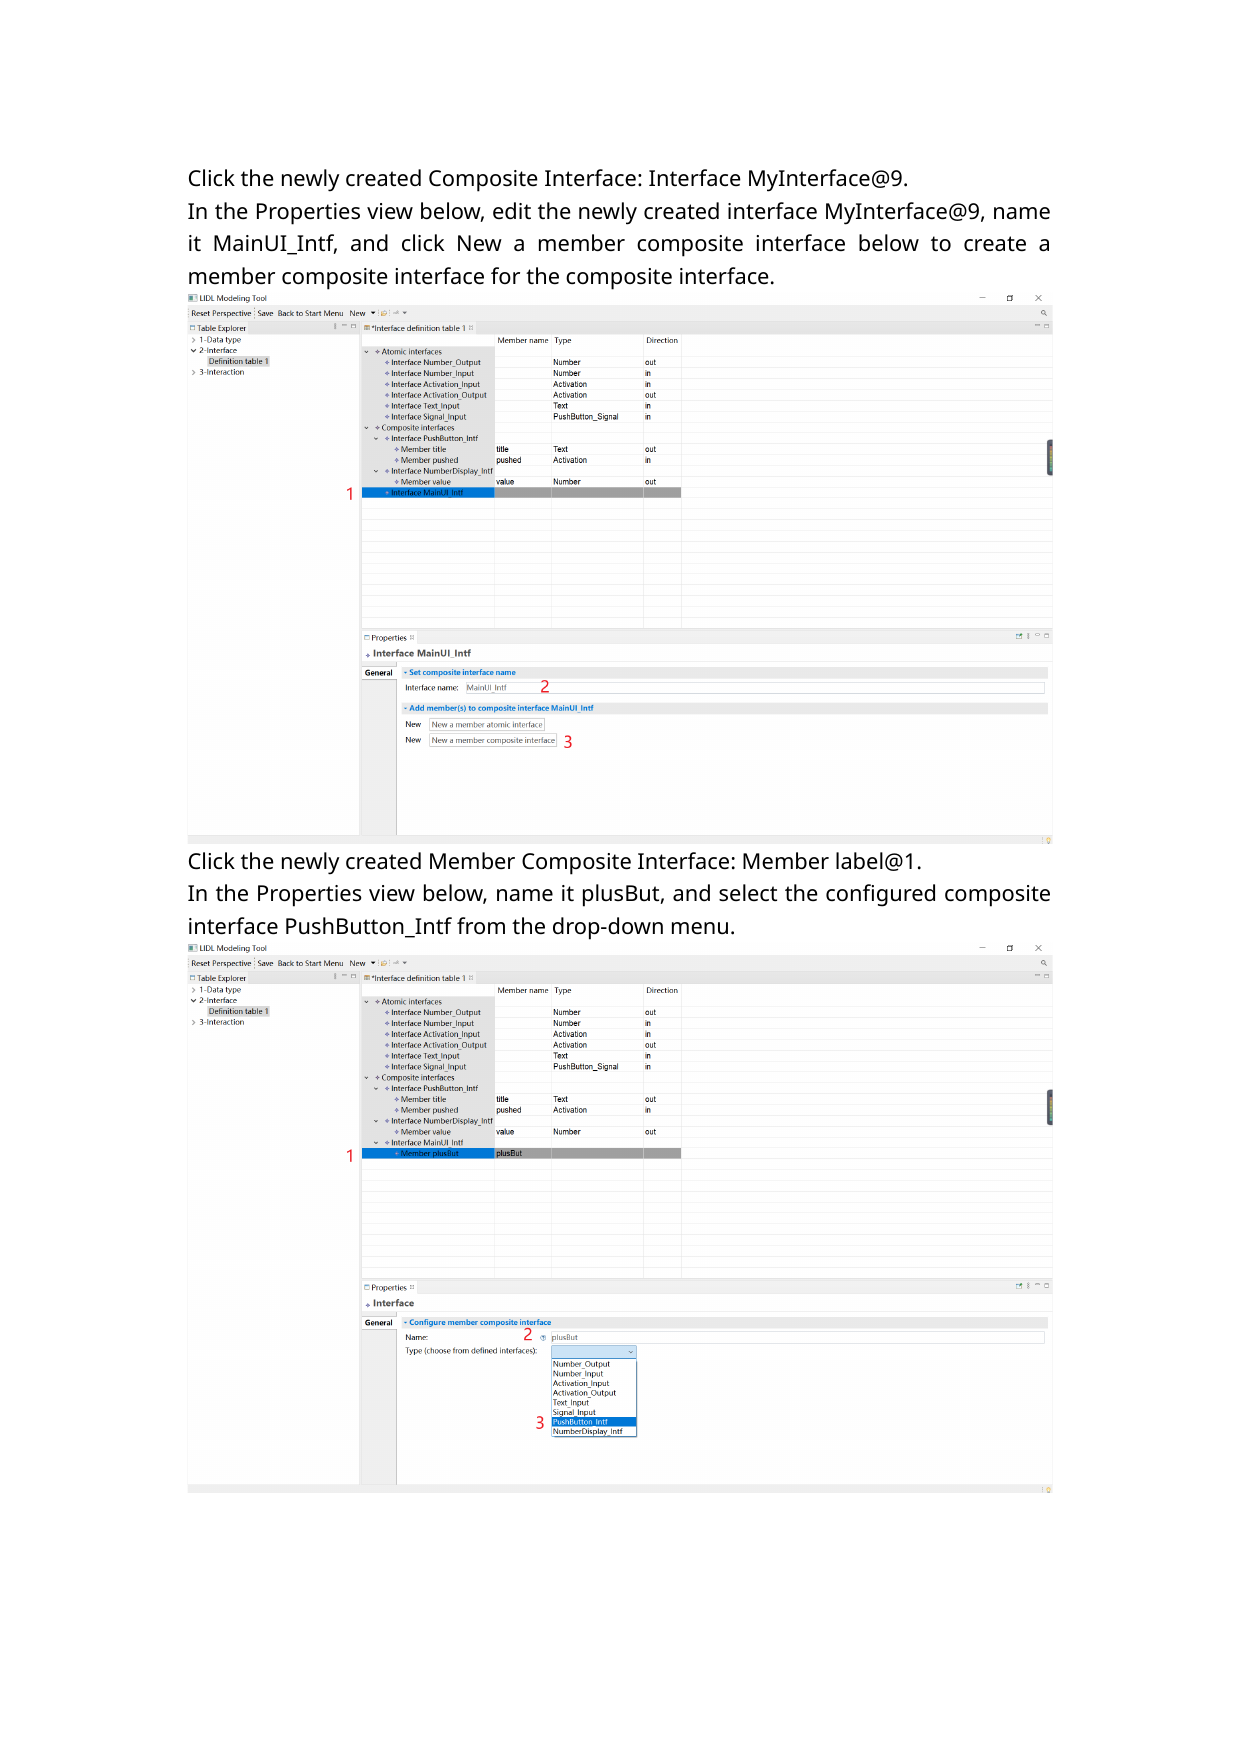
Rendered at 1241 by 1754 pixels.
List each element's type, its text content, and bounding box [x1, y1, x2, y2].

picture [187, 292, 1053, 844]
text In the Properties view below, edit the newly created interface MyInterface@9, name it MainUI_Intf, and click New a member composite interface below to create a member composite interface for the composite interface. [187, 194, 1053, 292]
picture [187, 942, 1053, 1493]
text Click the newly created Member Composite Interface: Member label@1. [187, 844, 1053, 877]
text Click the newly created Composite Interface: Interface MyInterface@9. [187, 162, 1053, 194]
text In the Properties view below, name it plusBut, and select the configured composite interface PushButton_Intf from the drop-down menu. [187, 877, 1053, 942]
